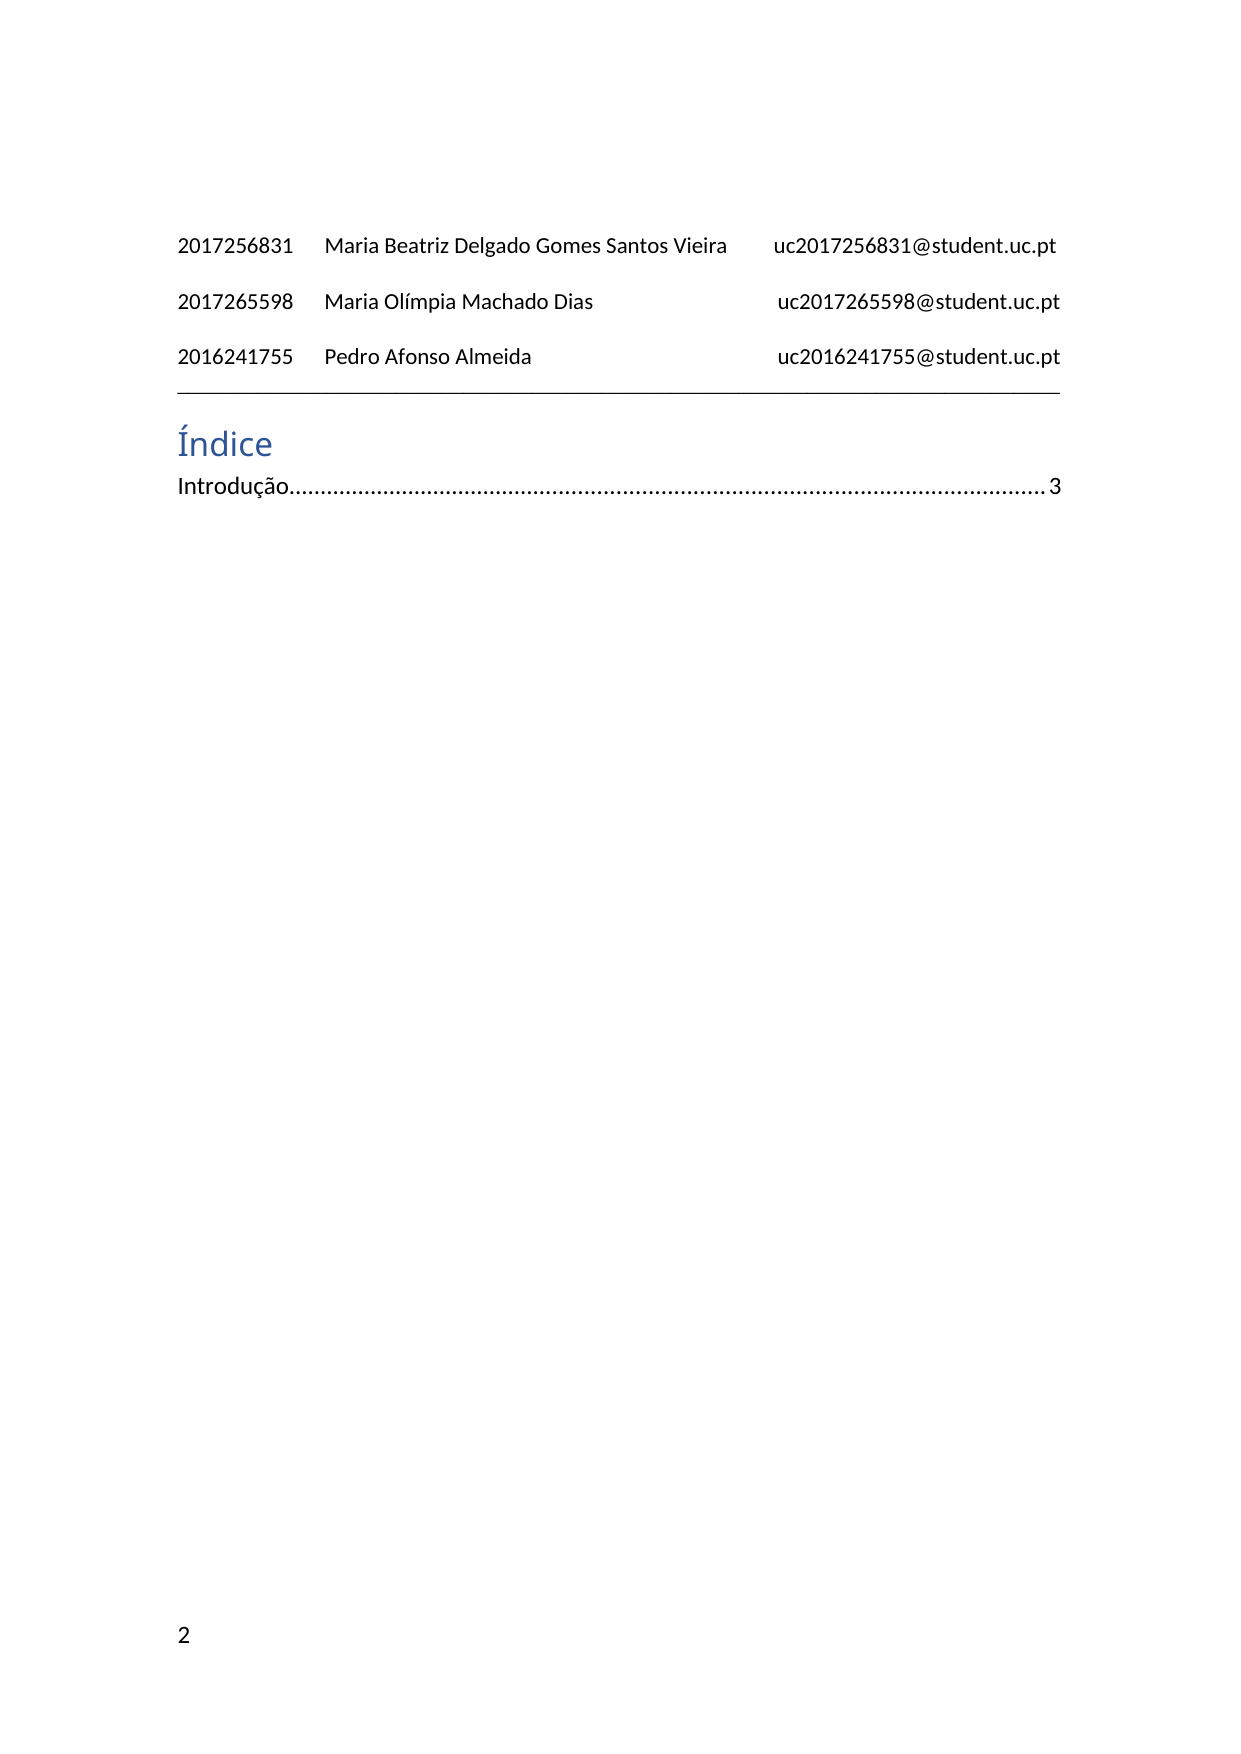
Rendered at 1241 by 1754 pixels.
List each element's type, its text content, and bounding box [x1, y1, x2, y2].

text 2017256831 Maria Beatriz Delgado Gomes Santos Vieira uc2017256831@student.uc.pt [177, 231, 1063, 259]
text _____________________________________________________________________________ [177, 370, 1063, 396]
text 2016241755 Pedro Afonso Almeida uc2016241755@student.uc.pt [177, 342, 1063, 370]
text 2017265598 Maria Olímpia Machado Dias uc2017265598@student.uc.pt [177, 287, 1063, 315]
